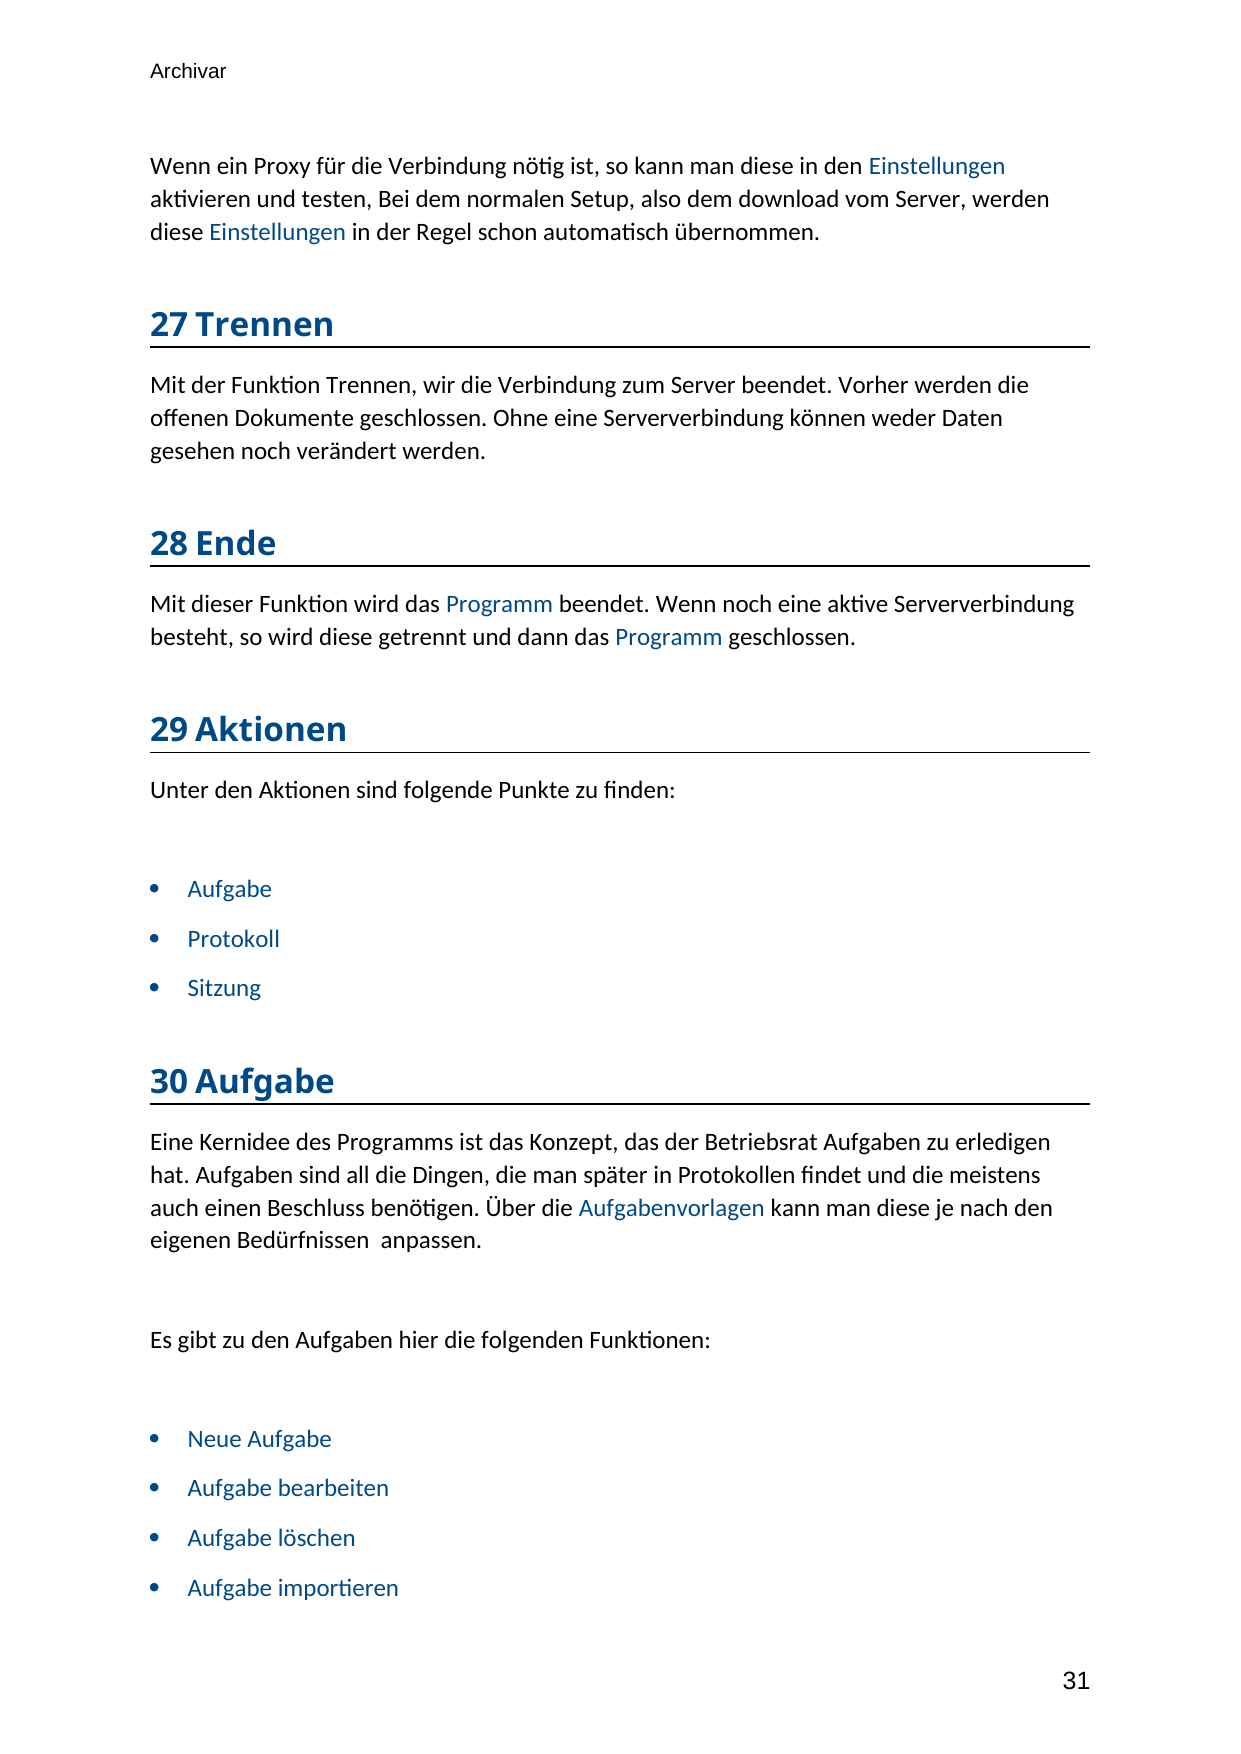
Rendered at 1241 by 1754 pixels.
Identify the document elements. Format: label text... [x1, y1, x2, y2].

text Mit der Funktion Trennen, wir die Verbindung zum Server beendet. Vorher werden die offenen Dokumente geschlossen. Ohne eine Serververbindung können weder Daten gesehen noch verändert werden. [150, 369, 1090, 465]
text Es gibt zu den Aufgaben hier die folgenden Funktionen: [150, 1324, 1090, 1354]
subtitle Trennen [150, 301, 1090, 346]
text Eine Kernidee des Programms ist das Konzept, das der Betriebsrat Aufgaben zu erledigen hat. Aufgaben sind all die Dingen, die man später in Protokollen findet und die meistens auch einen Beschluss benötigen. Über die Aufgabenvorlagen kann man diese je nach den eigenen Bedürfnissen anpassen. [150, 1126, 1090, 1255]
text Wenn ein Proxy für die Verbindung nötig ist, so kann man diese in den Einstellungen aktivieren und testen, Bei dem normalen Setup, also dem download vom Server, werden diese Einstellungen in der Regel schon automatisch übernommen. [150, 150, 1090, 246]
text Mit dieser Funktion wird das Programm beendet. Wenn noch eine aktive Serververbindung besteht, so wird diese getrennt und dann das Programm geschlossen. [150, 588, 1090, 652]
list Aufgabe importieren [150, 1572, 1090, 1602]
list Aufgabe bearbeiten [150, 1472, 1090, 1503]
list Neue Aufgabe [150, 1423, 1090, 1453]
list Sitzung [150, 973, 1090, 1003]
list Aufgabe löschen [150, 1522, 1090, 1553]
list Aufgabe [150, 873, 1090, 904]
subtitle Aktionen [150, 706, 1090, 752]
subtitle Aufgabe [150, 1058, 1090, 1103]
subtitle Ende [150, 520, 1090, 565]
list Protokoll [150, 923, 1090, 953]
text Unter den Aktionen sind folgende Punkte zu finden: [150, 774, 1090, 805]
